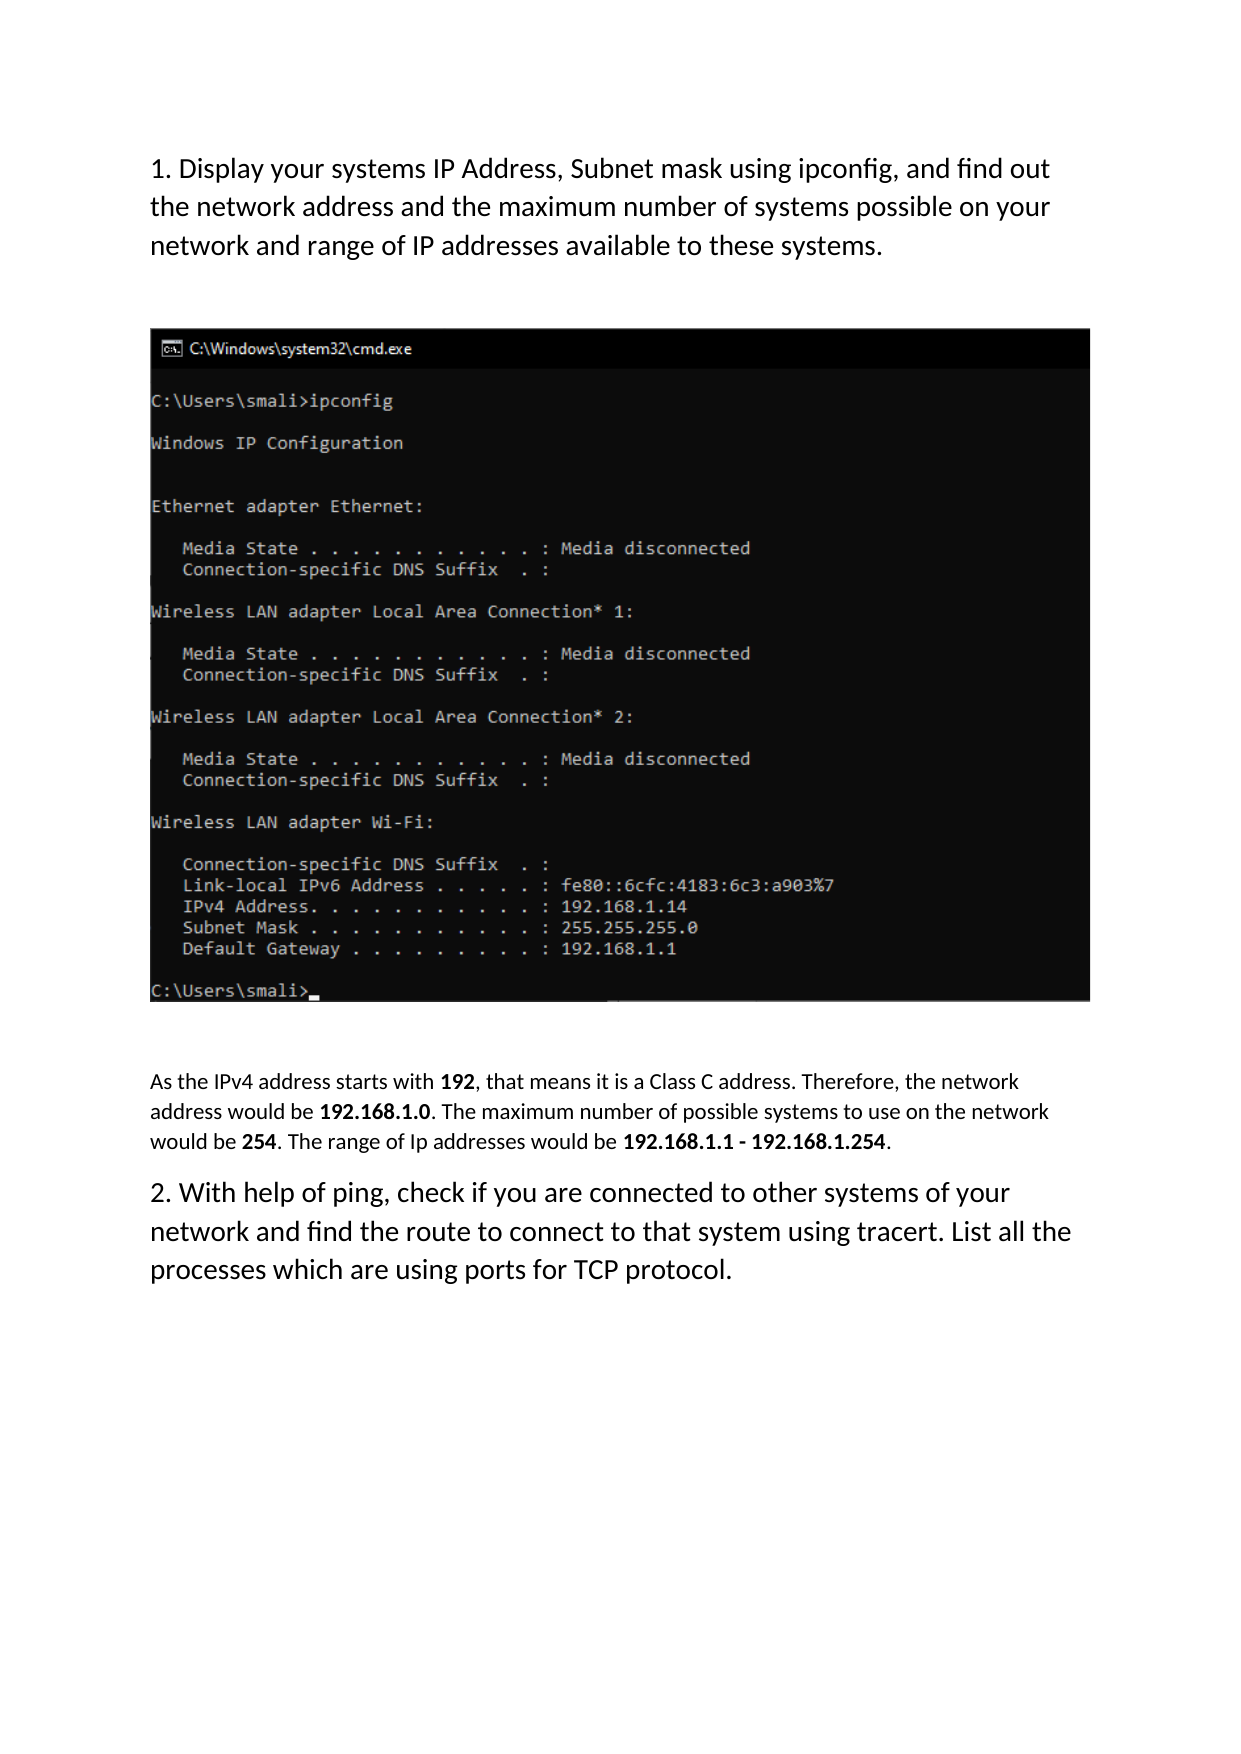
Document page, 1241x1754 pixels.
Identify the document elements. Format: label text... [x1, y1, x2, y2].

text As the IPv4 address starts with 192, that means it is a Class C address. Therefore, the network address would be 192.168.1.0. The maximum number of possible systems to use on the network would be 254. The range of Ip addresses would be 192.168.1.1 - 192.168.1.254. [150, 1067, 1090, 1155]
text 1. Display your systems IP Address, Subnet mask using ipconfig, and find out the network address and the maximum number of systems possible on your network and range of IP addresses available to these systems. [150, 150, 1090, 262]
picture [150, 328, 1091, 1002]
text 2. With help of ping, check if you are connected to other systems of your network and find the route to connect to that system using tracert. List all the processes which are using ports for TCP protocol. [150, 1174, 1090, 1287]
